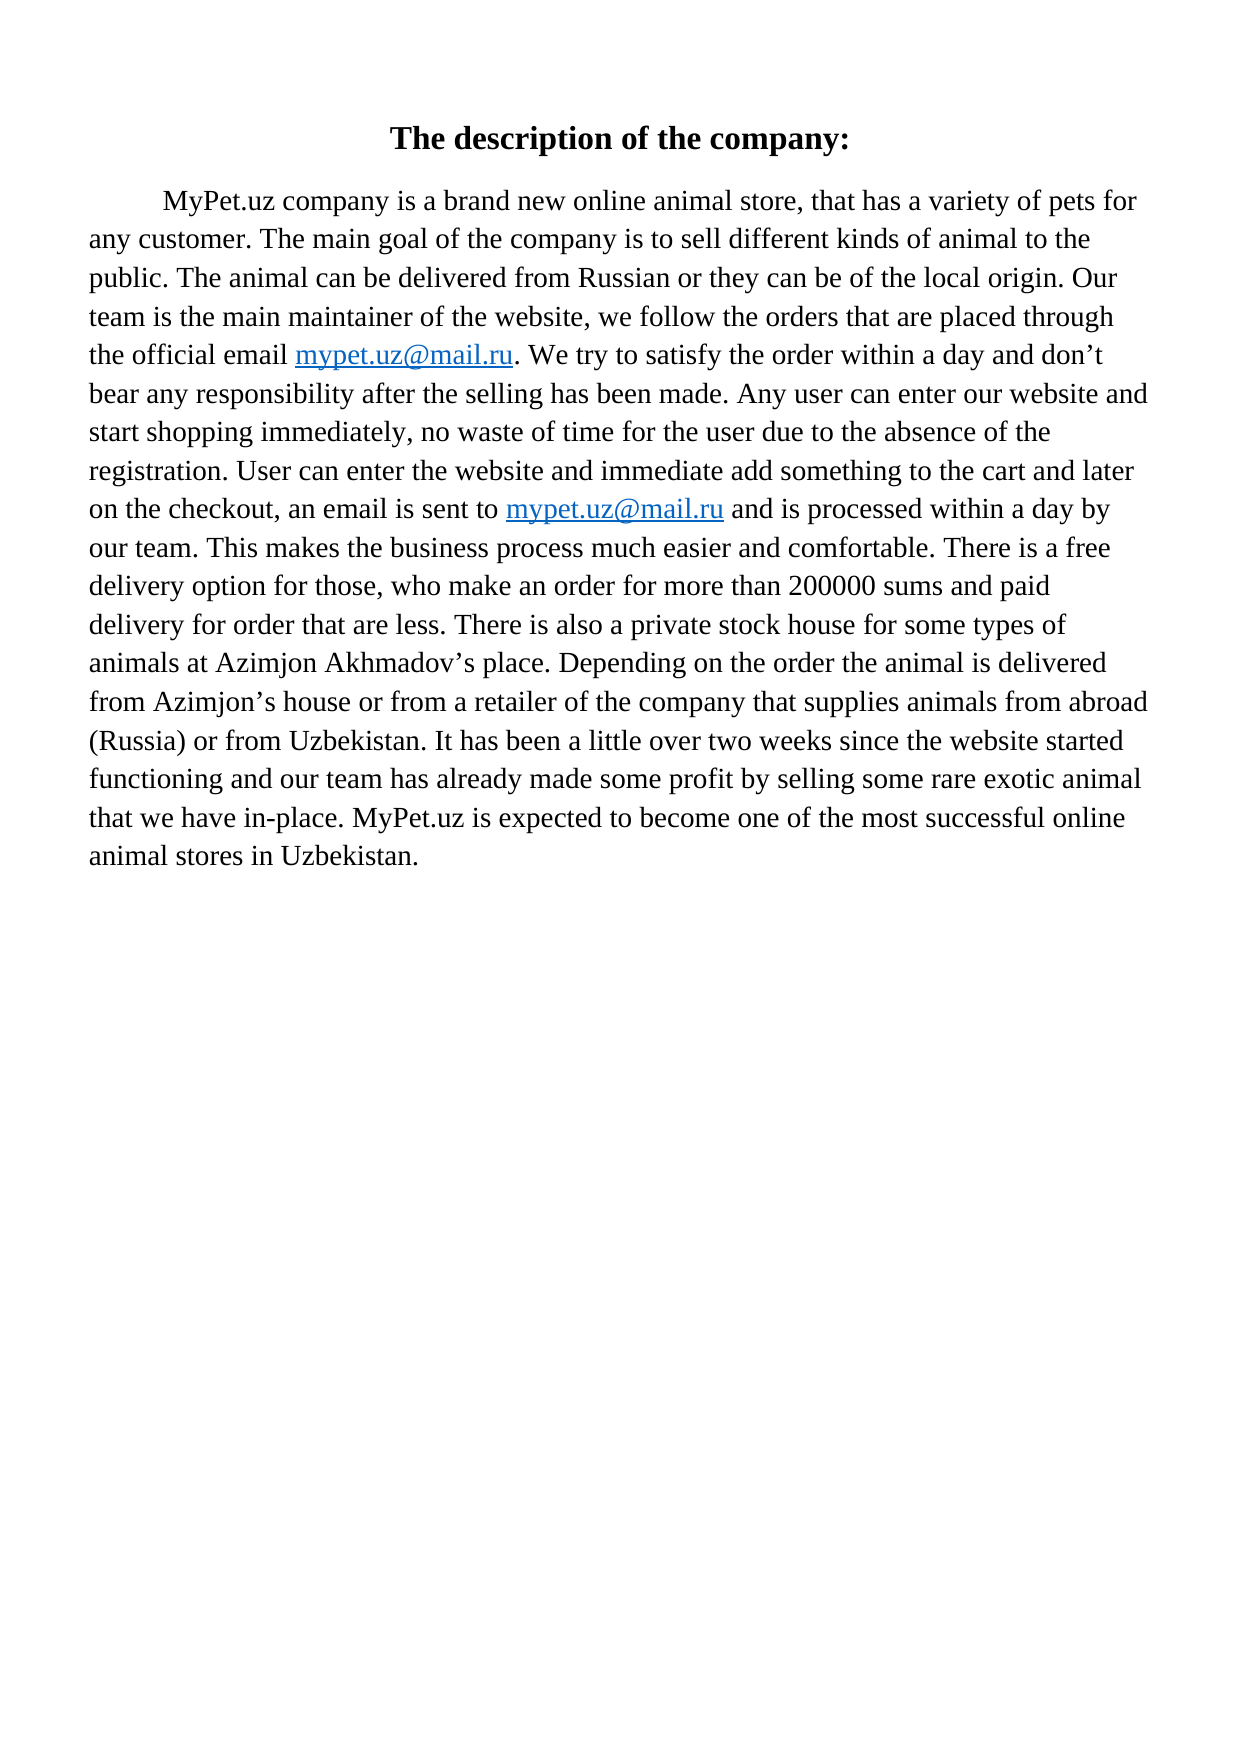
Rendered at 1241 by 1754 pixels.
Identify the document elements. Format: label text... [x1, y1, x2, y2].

text MyPet.uz company is a brand new online animal store, that has a variety of pets for any customer. The main goal of the company is to sell different kinds of animal to the public. The animal can be delivered from Russian or they can be of the local origin. Our team is the main maintainer of the website, we follow the orders that are placed through the official email mypet.uz@mail.ru. We try to satisfy the order within a day and don’t bear any responsibility after the selling has been made. Any user can enter our website and start shopping immediately, no waste of time for the user due to the absence of the registration. User can enter the website and immediate add something to the cart and later on the checkout, an email is sent to mypet.uz@mail.ru and is processed within a day by our team. This makes the business process much easier and comfortable. There is a free delivery option for those, who make an order for more than 200000 sums and paid delivery for order that are less. There is also a private stock house for some types of animals at Azimjon Akhmadov’s place. Depending on the order the animal is delivered from Azimjon’s house or from a retailer of the company that supplies animals from abroad (Russia) or from Uzbekistan. It has been a little over two weeks since the website started functioning and our team has already made some profit by selling some rare exotic animal that we have in-place. MyPet.uz is expected to become one of the most successful online animal stores in Uzbekistan. [89, 183, 1152, 872]
text The description of the company: [89, 118, 1152, 156]
